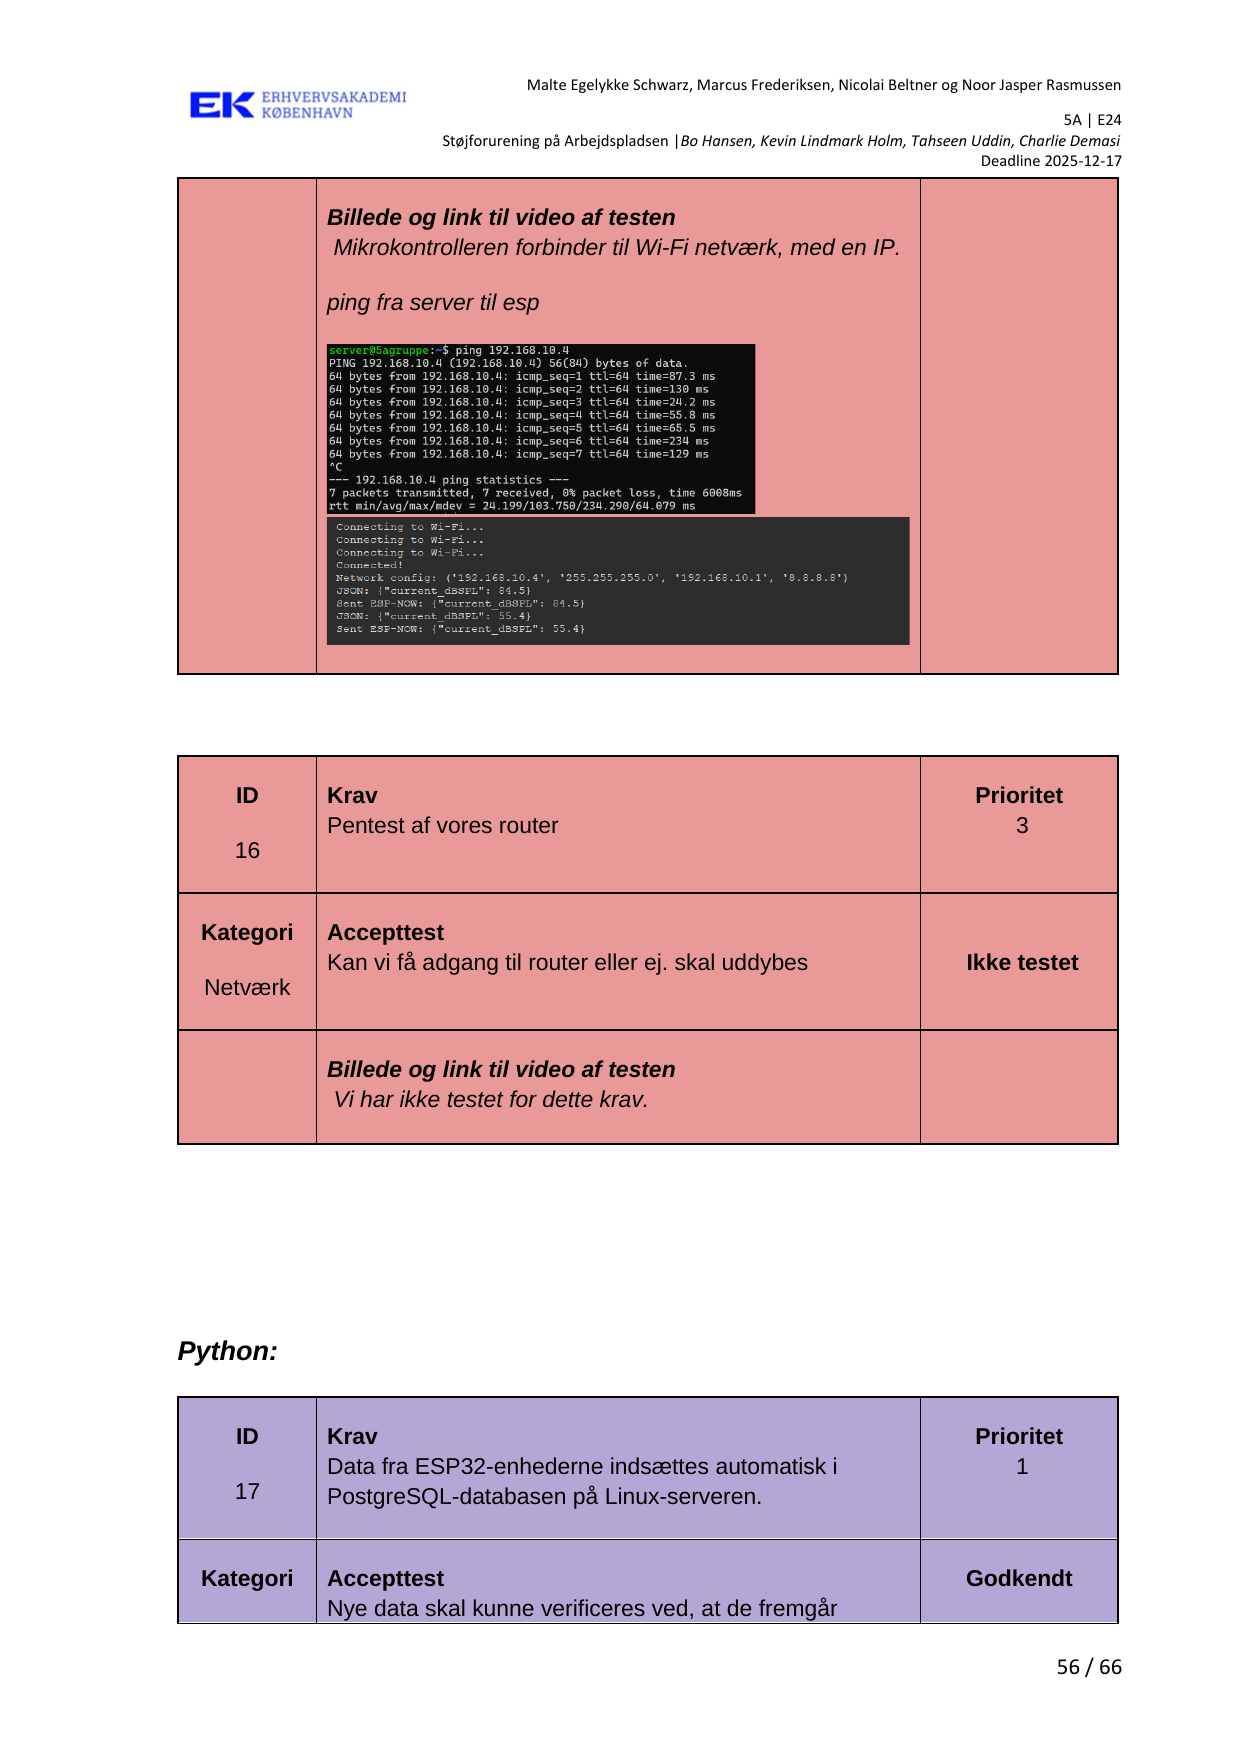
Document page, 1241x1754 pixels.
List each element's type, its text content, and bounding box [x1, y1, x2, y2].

table_header Prioritet 3 [921, 757, 1117, 892]
text Python: [177, 1335, 1122, 1367]
table_cell Godkendt [921, 1540, 1117, 1622]
table_header Krav Data fra ESP32-enhederne indsættes automatisk i PostgreSQL-databasen på Linux-serveren. [317, 1398, 920, 1538]
table_header Prioritet 1 [921, 1398, 1117, 1538]
picture [326, 344, 756, 514]
table_header ID 16 [179, 757, 316, 892]
picture [177, 73, 420, 141]
picture [326, 517, 910, 645]
table_cell Kategori Python [179, 1540, 316, 1622]
table_cell [179, 179, 316, 673]
table_cell [921, 1031, 1117, 1143]
table_cell Accepttest Kan vi få adgang til router eller ej. skal uddybes [317, 894, 920, 1029]
table_cell Kategori Netværk [179, 894, 316, 1029]
table_header ID 17 [179, 1398, 316, 1538]
table_cell [179, 1031, 316, 1143]
table_header Krav Pentest af vores router [317, 757, 920, 892]
table_cell Billede og link til video af testen Mikrokontrolleren forbinder til Wi-Fi netværk, med en IP. ping fra server til esp [317, 179, 920, 673]
table_cell Accepttest Nye data skal kunne verificeres ved, at de fremgår korrekt i de relevante tabeller i PostgreSQL-databasen.. [317, 1540, 920, 1622]
table_cell [921, 179, 1117, 673]
table_cell Billede og link til video af testen Vi har ikke testet for dette krav. [317, 1031, 920, 1143]
table_cell Ikke testet [921, 894, 1117, 1029]
